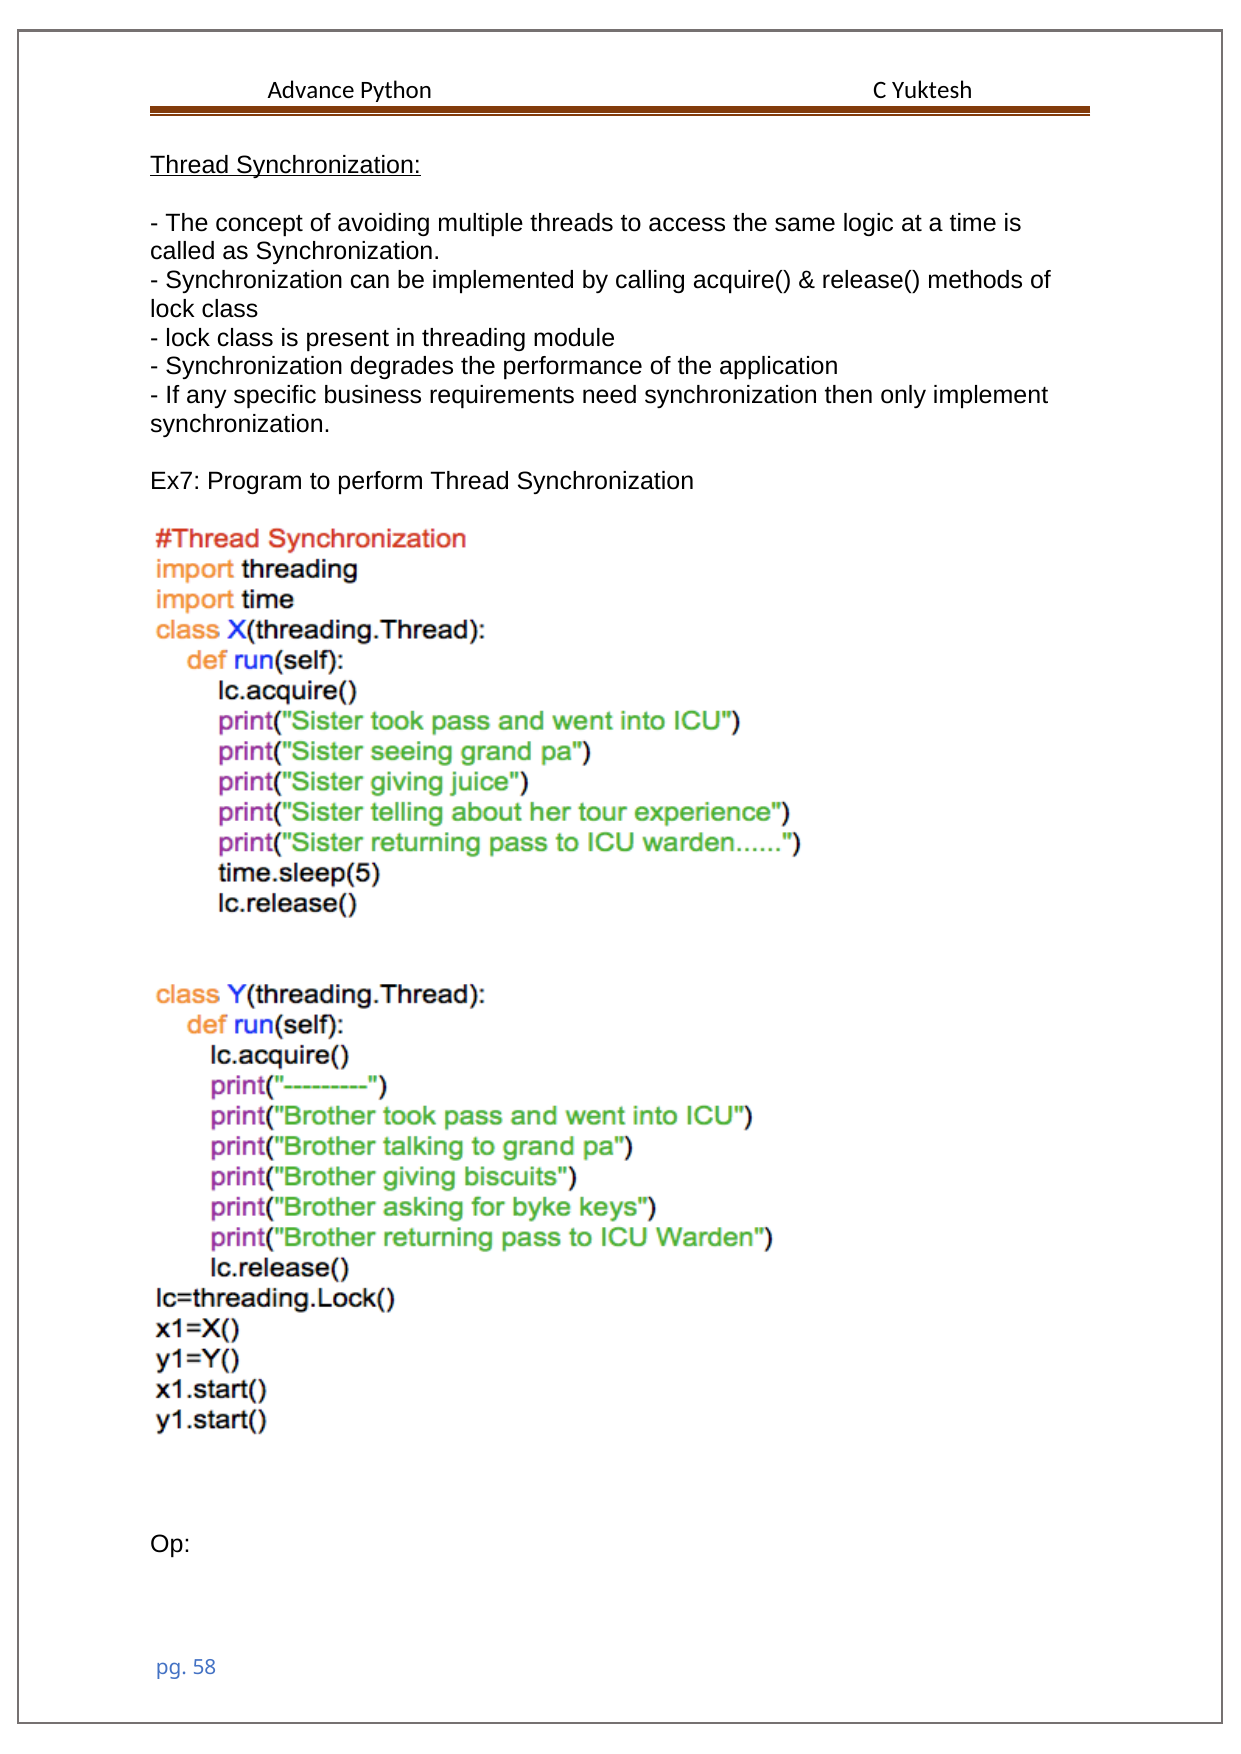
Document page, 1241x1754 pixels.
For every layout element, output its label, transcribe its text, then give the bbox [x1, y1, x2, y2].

text - The concept of avoiding multiple threads to access the same logic at a time is called as Synchronization. [150, 207, 1090, 265]
text Op: [150, 1529, 1090, 1558]
text - lock class is present in threading module [150, 322, 1090, 351]
text Ex7: Program to perform Thread Synchronization [150, 466, 1090, 495]
text - Synchronization degrades the performance of the application [150, 351, 1090, 380]
text Thread Synchronization: [150, 150, 1090, 179]
picture [150, 523, 853, 1443]
text - If any specific business requirements need synchronization then only implement synchronization. [150, 380, 1090, 437]
text - Synchronization can be implemented by calling acquire() & release() methods of lock class [150, 265, 1090, 322]
